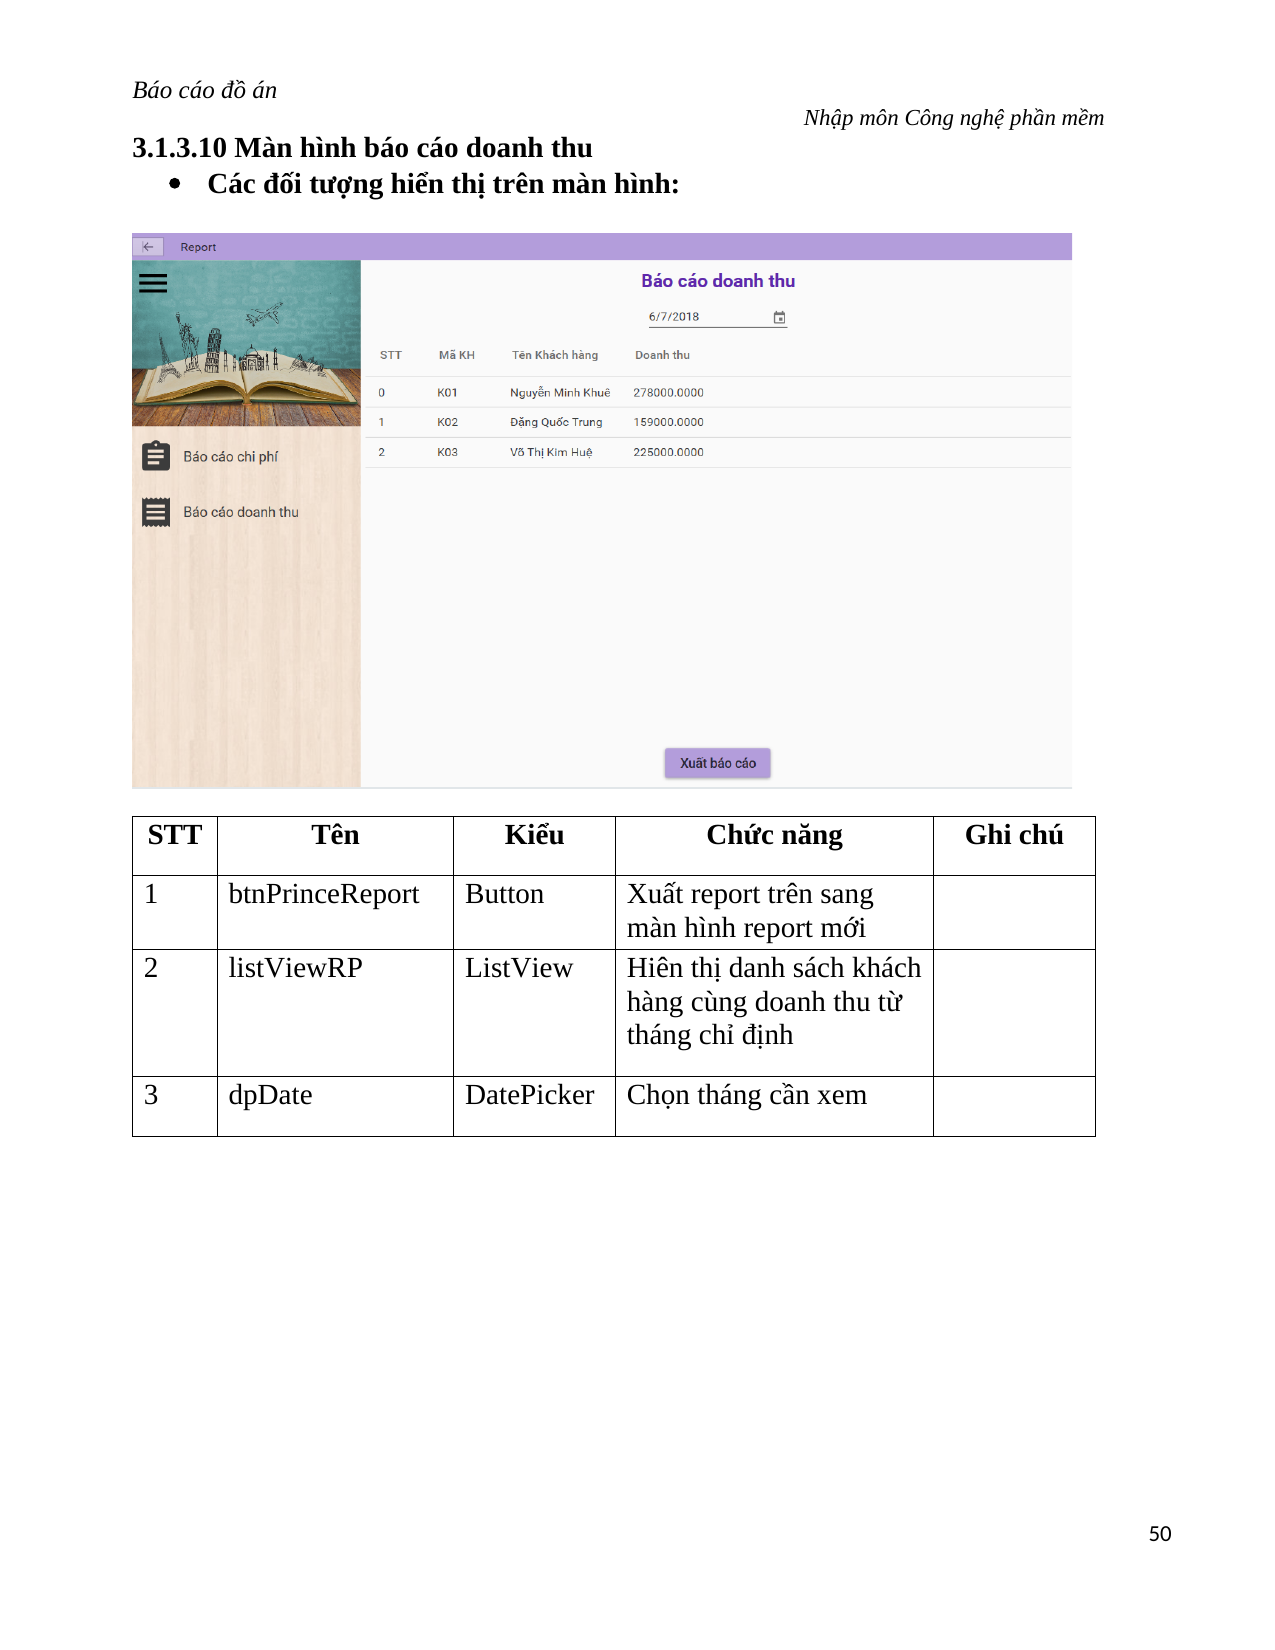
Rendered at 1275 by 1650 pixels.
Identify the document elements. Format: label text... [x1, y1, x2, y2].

table_cell dpDate [218, 1077, 453, 1136]
table_cell [934, 876, 1095, 949]
table_cell Button [454, 876, 615, 949]
table_header STT [133, 817, 217, 875]
table_cell 2 [133, 950, 217, 1076]
table_cell Hiên thị danh sách khách hàng cùng doanh thu từ tháng chỉ định [616, 950, 933, 1076]
table_cell DatePicker [454, 1077, 615, 1136]
table_cell 1 [133, 876, 217, 949]
table_cell btnPrinceReport [218, 876, 453, 949]
table_header Tên [218, 817, 453, 875]
table_cell 3 [133, 1077, 217, 1136]
table_cell [934, 1077, 1095, 1136]
table_cell Chọn tháng cần xem [616, 1077, 933, 1136]
table_cell [934, 950, 1095, 1076]
table_cell ListView [454, 950, 615, 1076]
table_header Chức năng [616, 817, 933, 875]
picture [132, 233, 1073, 789]
list Các đối tượng hiển thị trên màn hình: [169, 166, 1171, 200]
table_header Kiểu [454, 817, 615, 875]
table_cell listViewRP [218, 950, 453, 1076]
subtitle 3.1.3.10 Màn hình báo cáo doanh thu [132, 130, 1171, 164]
table_cell Xuất report trên sang màn hình report mới [616, 876, 933, 949]
table_header Ghi chú [934, 817, 1095, 875]
